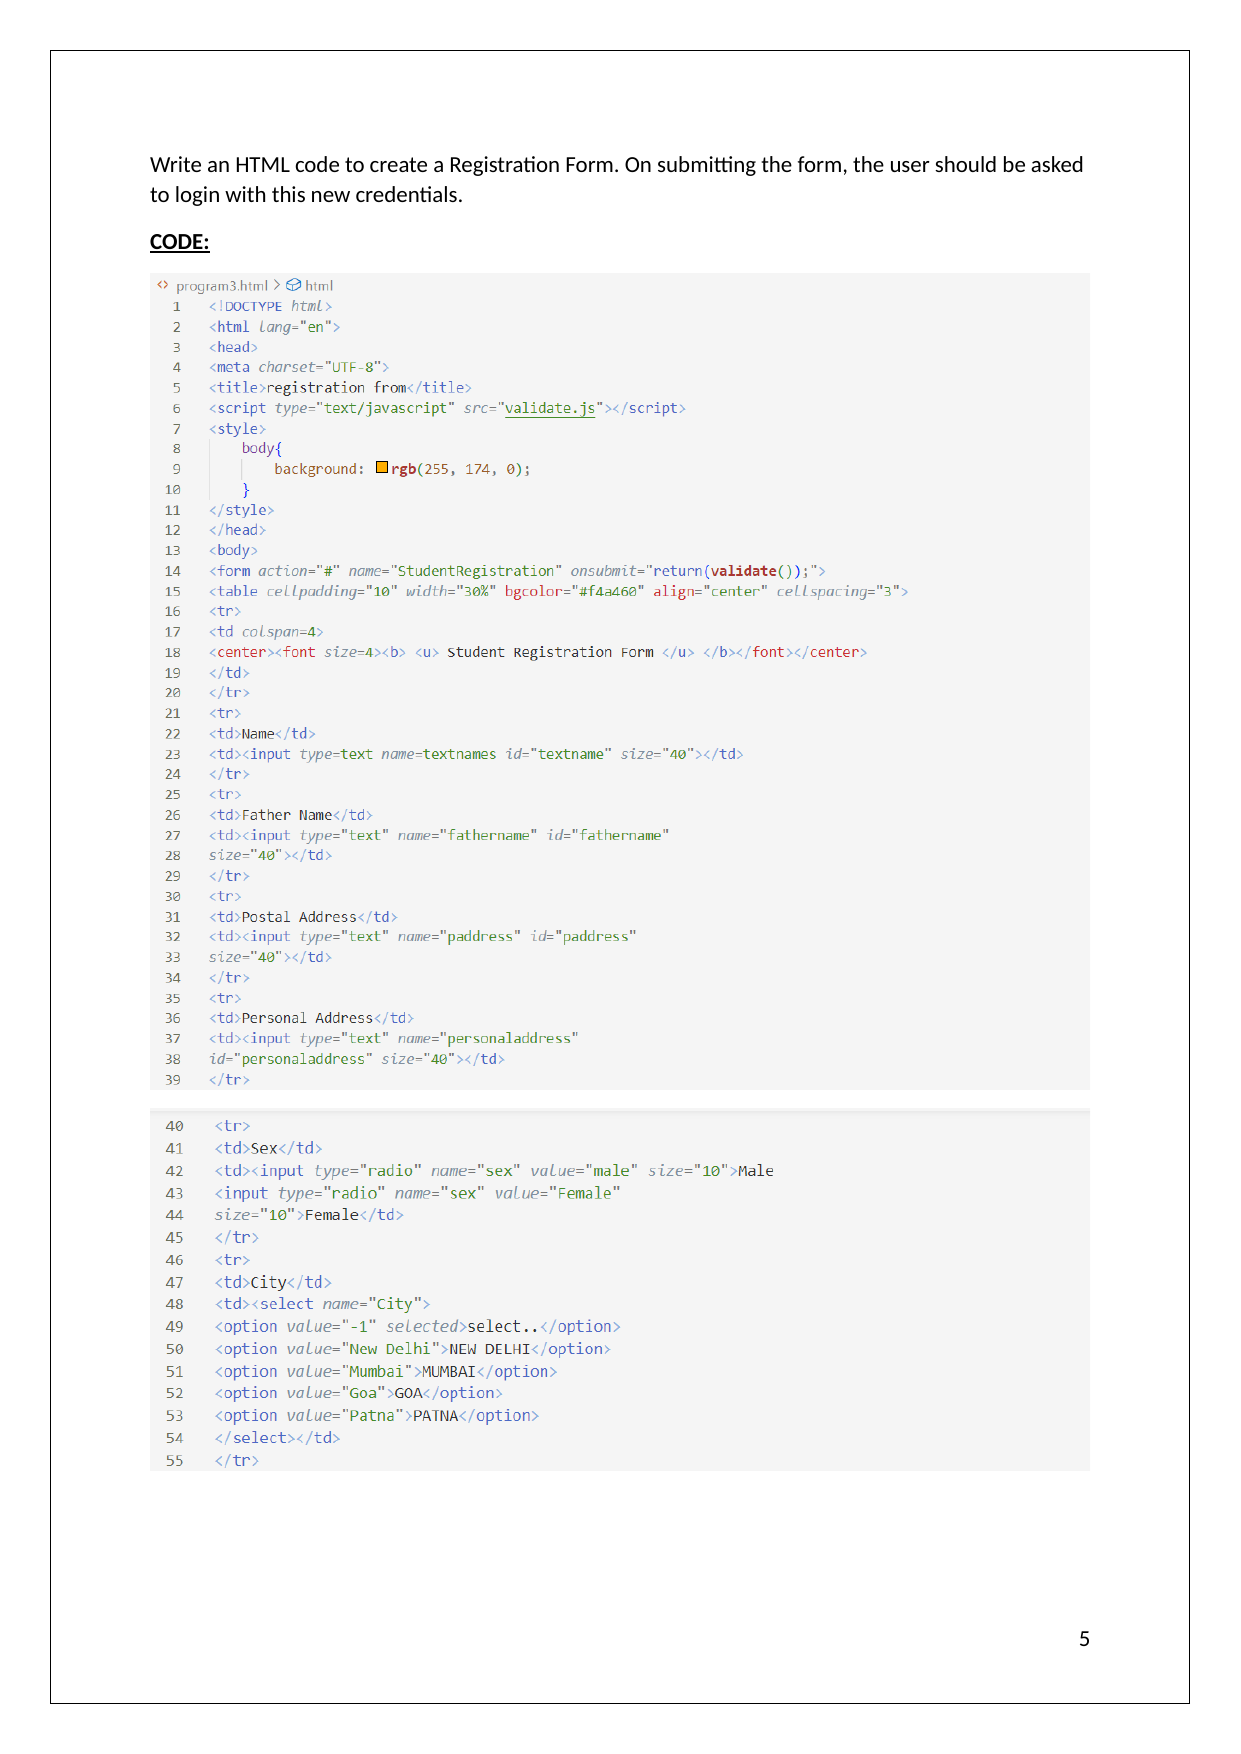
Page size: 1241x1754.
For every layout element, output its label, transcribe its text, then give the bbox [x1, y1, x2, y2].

text Write an HTML code to create a Registration Form. On submitting the form, the user should be asked to login with this new credentials. [150, 150, 1090, 208]
picture [150, 1108, 1091, 1471]
picture [150, 273, 1091, 1090]
text CODE: [150, 227, 1090, 255]
